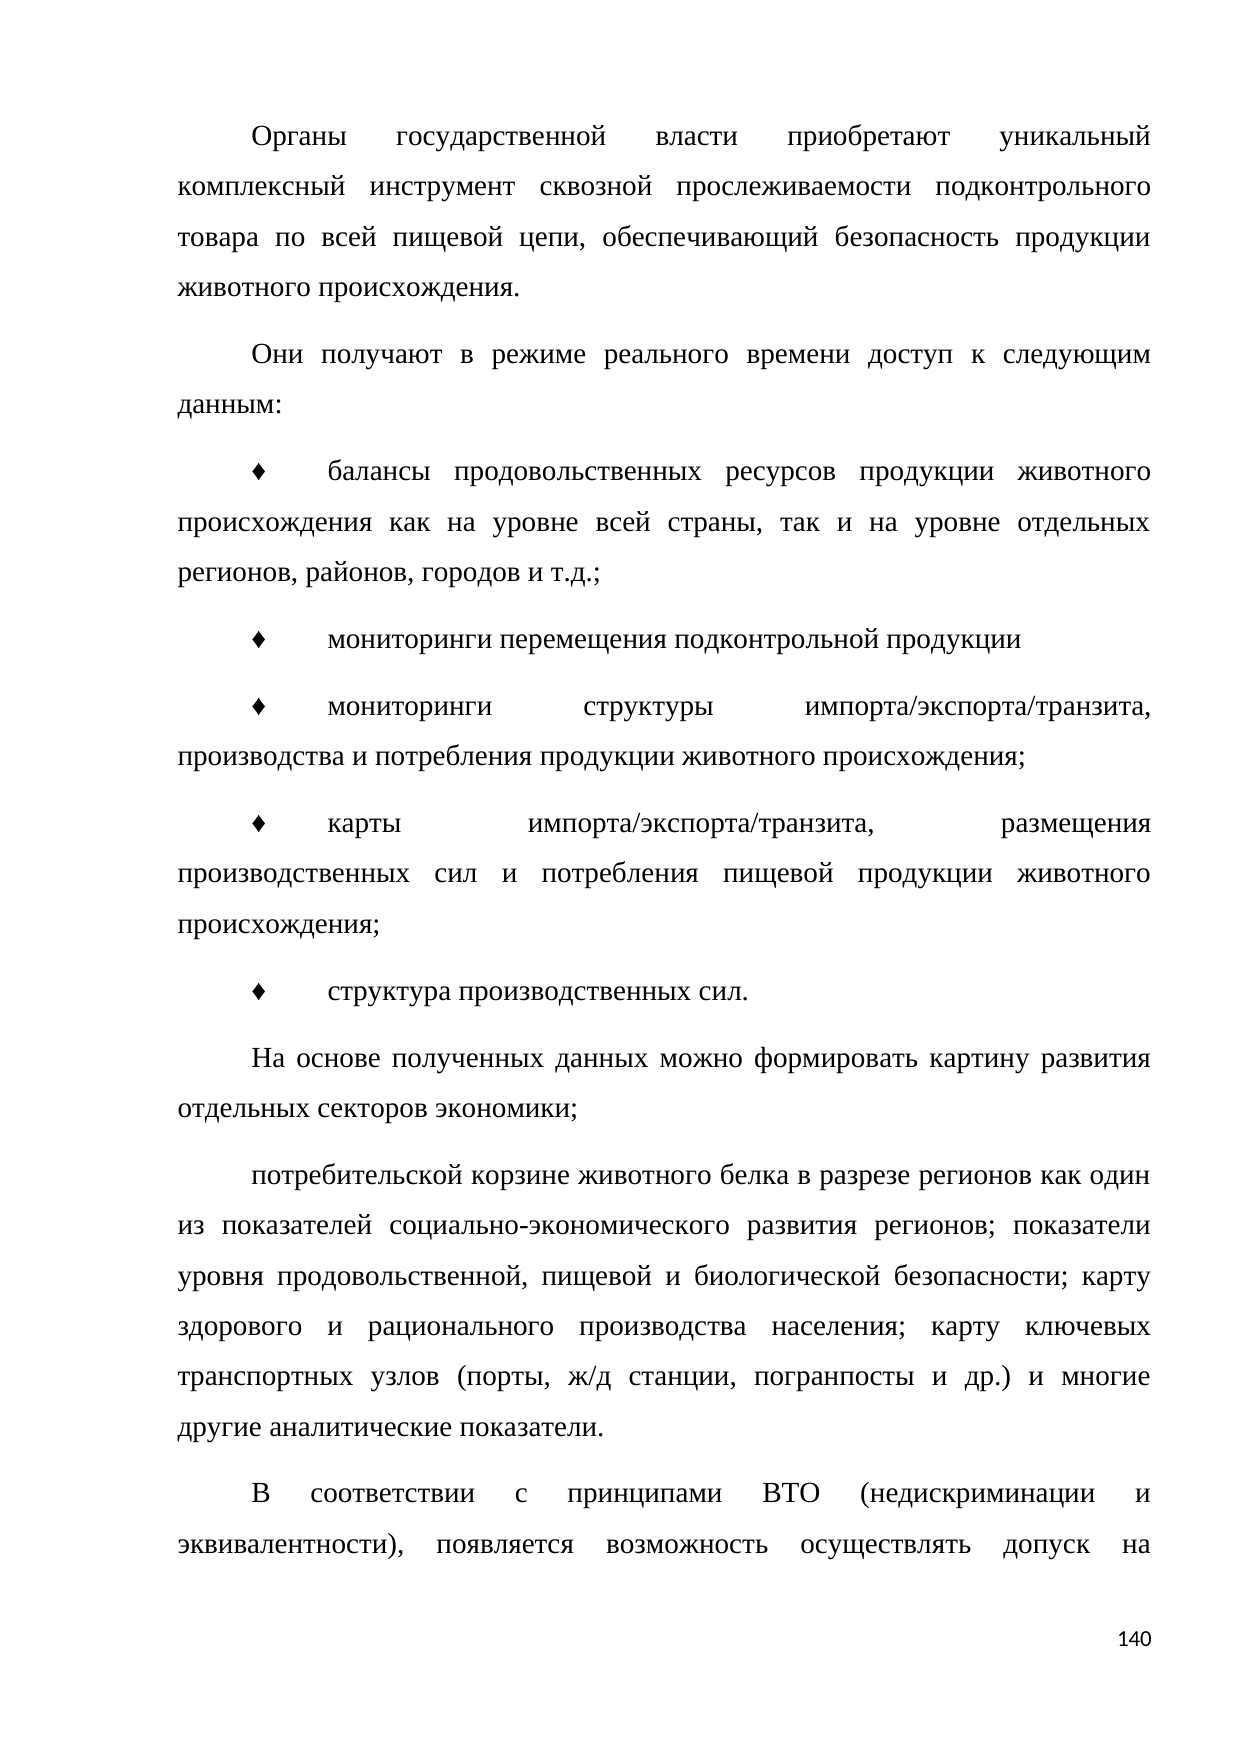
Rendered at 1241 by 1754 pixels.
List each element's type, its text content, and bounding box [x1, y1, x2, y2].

text ♦ мониторинги структуры импорта/экспорта/транзита, производства и потребления продукции животного происхождения; [177, 688, 1152, 772]
text ♦ балансы продовольственных ресурсов продукции животного происхождения как на уровне всей страны, так и на уровне отдельных регионов, районов, городов и т.д.; [177, 453, 1152, 587]
text Они получают в режиме реального времени доступ к следующим данным: [177, 336, 1152, 420]
text ♦ мониторинги перемещения подконтрольной продукции [177, 621, 1152, 654]
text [177, 1476, 1152, 1559]
text ♦ карты импорта/экспорта/транзита, размещения производственных сил и потребления пищевой продукции животного происхождения; [177, 805, 1152, 939]
text потребительской корзине животного белка в разрезе регионов как один из показателей социально-экономического развития регионов; показатели уровня продовольственной, пищевой и биологической безопасности; карту здорового и рационального производства населения; карту ключевых транспортных узлов (порты, ж/д станции, погранпосты и др.) и многие другие аналитические показатели. [177, 1157, 1152, 1442]
text На основе полученных данных можно формировать картину развития отдельных секторов экономики; [177, 1040, 1152, 1124]
text ♦ структура производственных сил. [177, 973, 1152, 1006]
text Органы государственной власти приобретают уникальный комплексный инструмент сквозной прослеживаемости подконтрольного товара по всей пищевой цепи, обеспечивающий безопасность продукции животного происхождения. [177, 118, 1152, 303]
